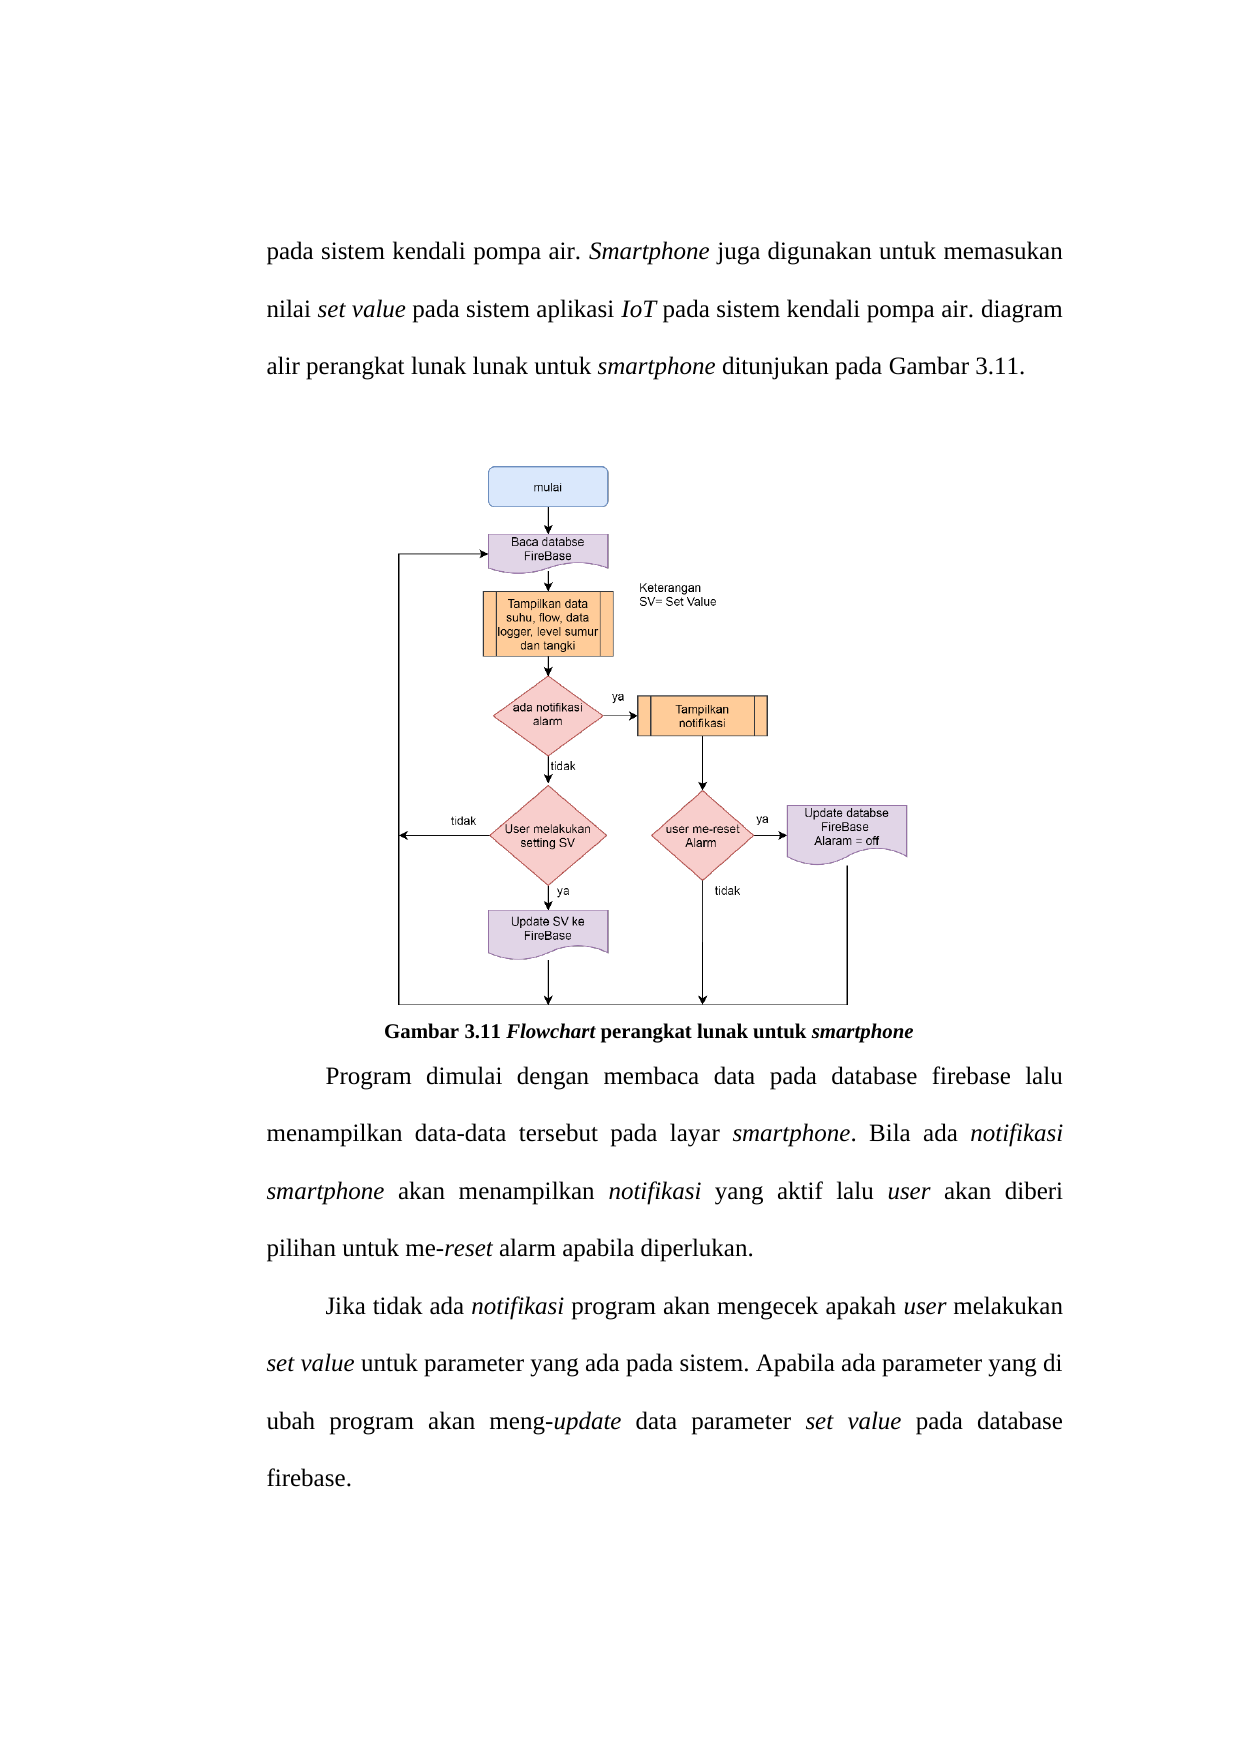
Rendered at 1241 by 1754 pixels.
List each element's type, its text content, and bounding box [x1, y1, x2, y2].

text Program dimulai dengan membaca data pada database firebase lalu menampilkan data-data tersebut pada layar smartphone. Bila ada notifikasi smartphone akan menampilkan notifikasi yang aktif lalu user akan diberi pilihan untuk me-reset alarm apabila diperlukan. [266, 1061, 1063, 1262]
text Jika tidak ada notifikasi program akan mengecek apakah user melakukan set value untuk parameter yang ada pada sistem. Apabila ada parameter yang di ubah program akan meng-update data parameter set value pada database firebase. [266, 1291, 1063, 1492]
subtitle Gambar 3.11 Flowchart perangkat lunak untuk smartphone [236, 1019, 1063, 1043]
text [266, 236, 1063, 380]
picture [391, 466, 908, 1013]
